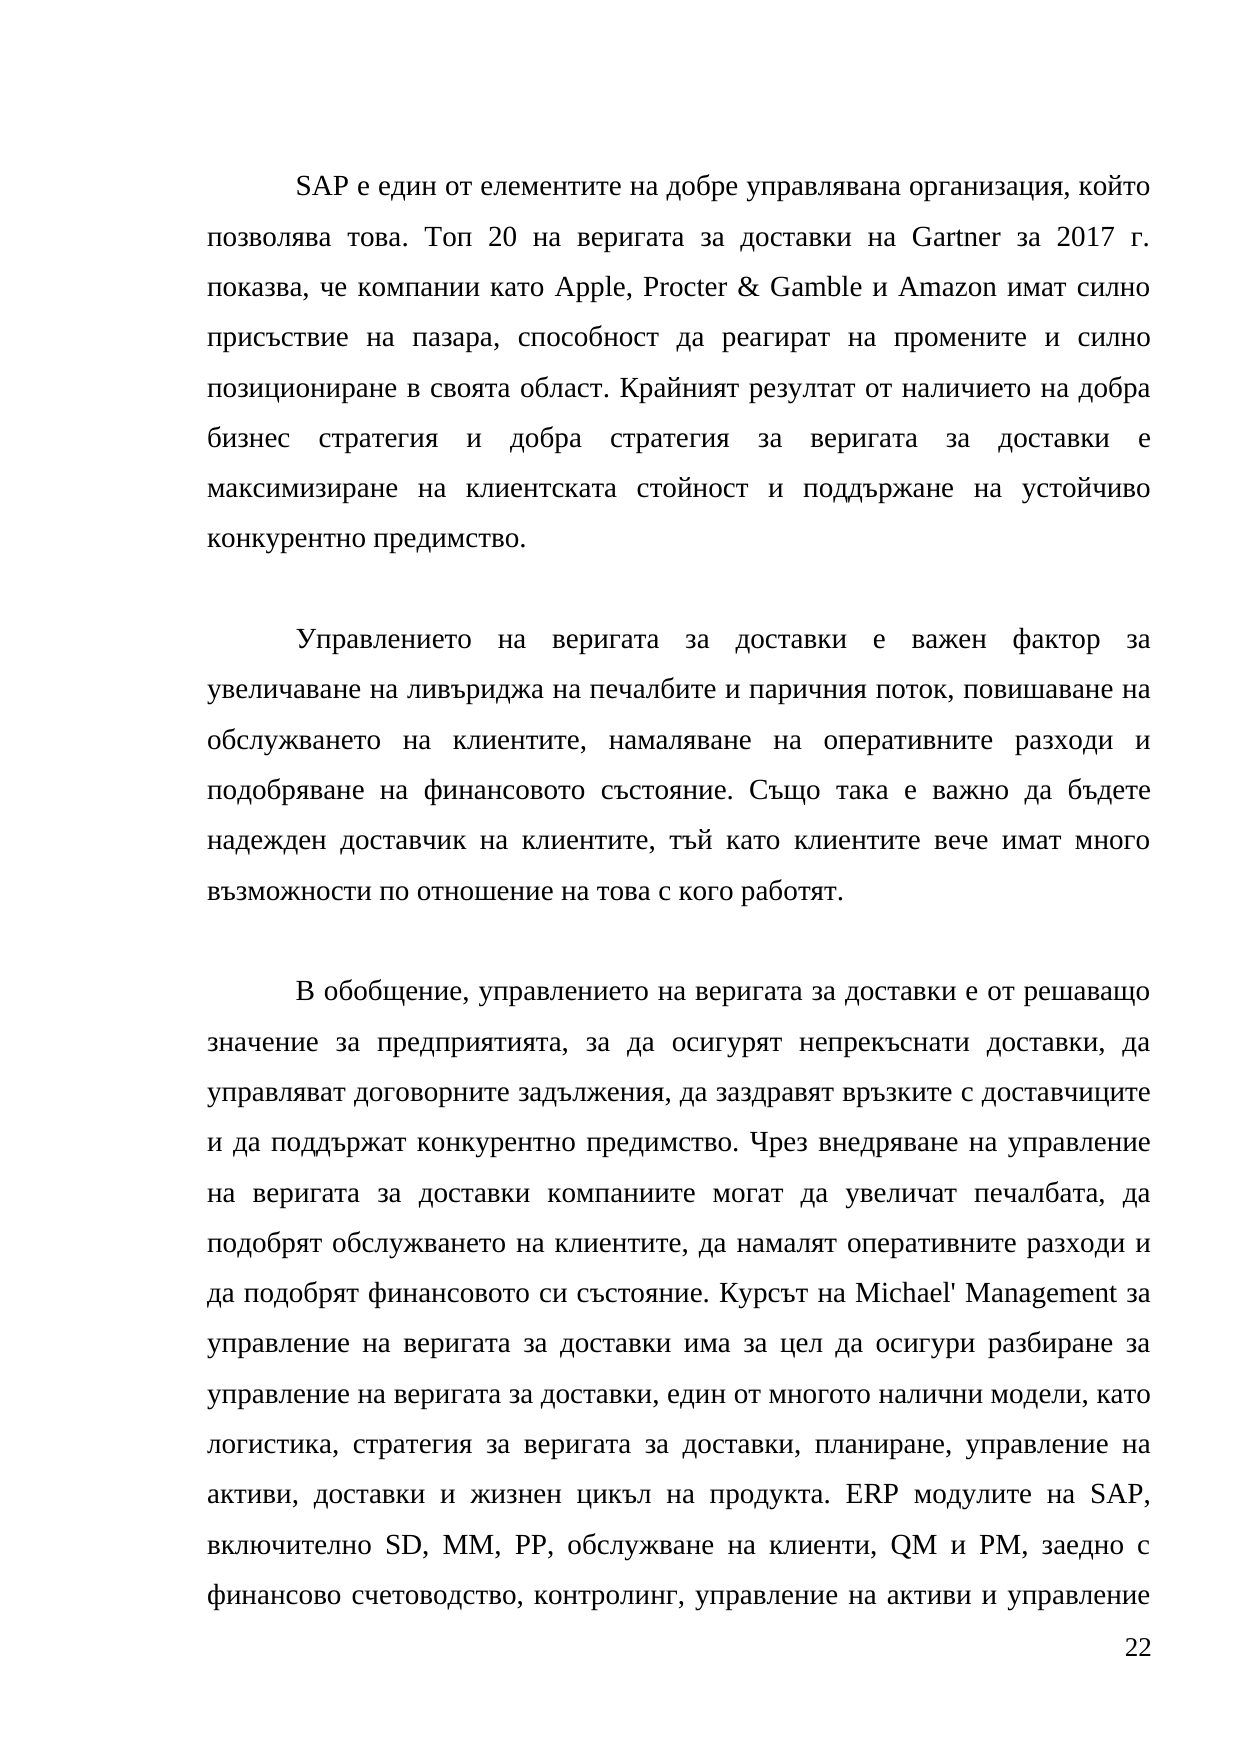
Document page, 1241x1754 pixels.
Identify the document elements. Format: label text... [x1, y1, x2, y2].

text SAP е един от елементите на добре управлявана организация, който позволява това. Топ 20 на веригата за доставки на Gartner за 2017 г. показва, че компании като Apple, Procter & Gamble и Amazon имат силно присъствие на пазара, способност да реагират на промените и силно позициониране в своята област. Крайният резултат от наличието на добра бизнес стратегия и добра стратегия за веригата за доставки е максимизиране на клиентската стойност и поддържане на устойчиво конкурентно предимство. [207, 168, 1152, 554]
text Управлението на веригата за доставки е важен фактор за увеличаване на ливъриджа на печалбите и паричния поток, повишаване на обслужването на клиентите, намаляване на оперативните разходи и подобряване на финансовото състояние. Също така е важно да бъдете надежден доставчик на клиентите, тъй като клиентите вече имат много възможности по отношение на това с кого работят. [207, 621, 1152, 906]
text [207, 973, 1152, 1611]
